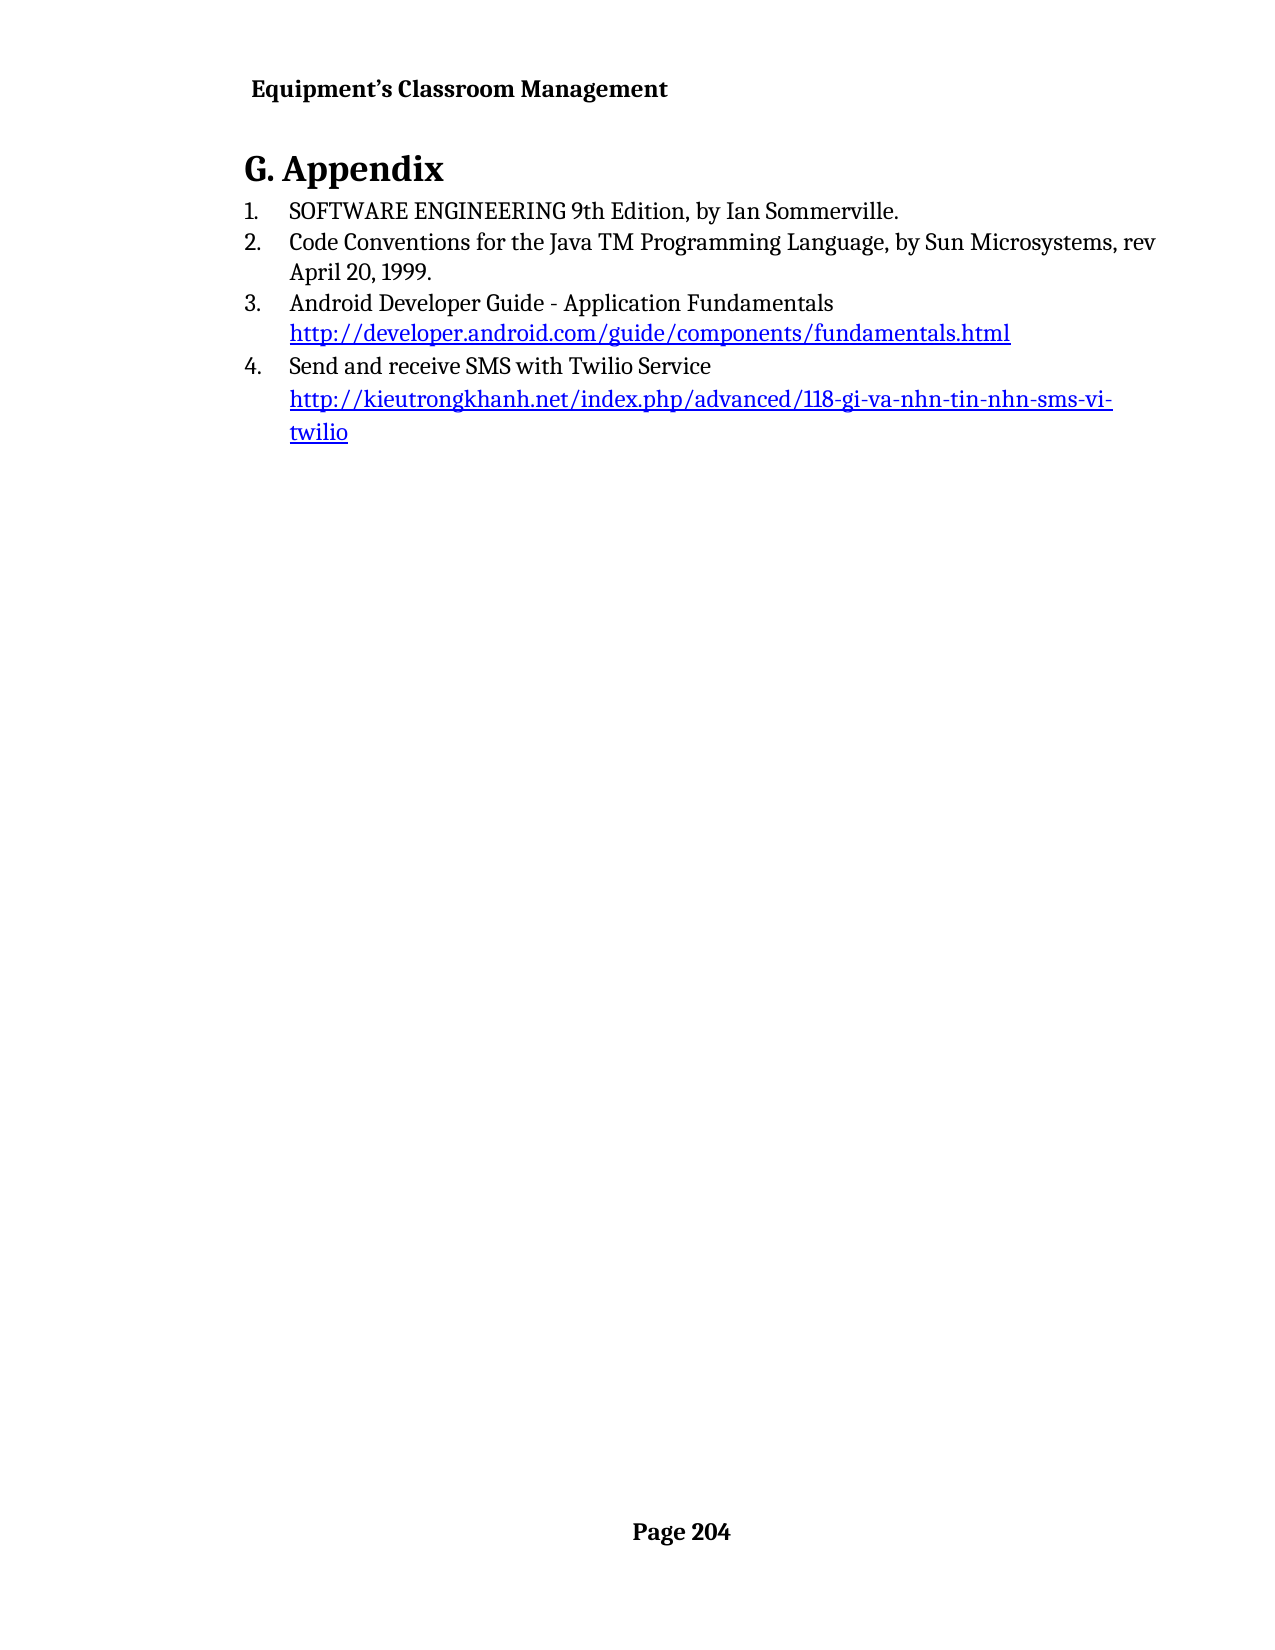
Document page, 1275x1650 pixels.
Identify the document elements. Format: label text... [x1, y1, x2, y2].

list Send and receive SMS with Twilio Service [244, 352, 1157, 381]
list SOFTWARE ENGINEERING 9th Edition, by Ian Sommerville. [244, 197, 1157, 226]
list Code Conventions for the Java TM Programming Language, by Sun Microsystems, rev April 20, 1999. [244, 228, 1157, 287]
list Android Developer Guide - Application Fundamentals [244, 288, 1157, 317]
list http://kieutrongkhanh.net/index.php/advanced/118-gi-va-nhn-tin-nhn-sms-vi-twilio [289, 385, 1157, 447]
list http://developer.android.com/guide/components/fundamentals.html [289, 319, 1157, 348]
list Appendix [244, 148, 1157, 191]
